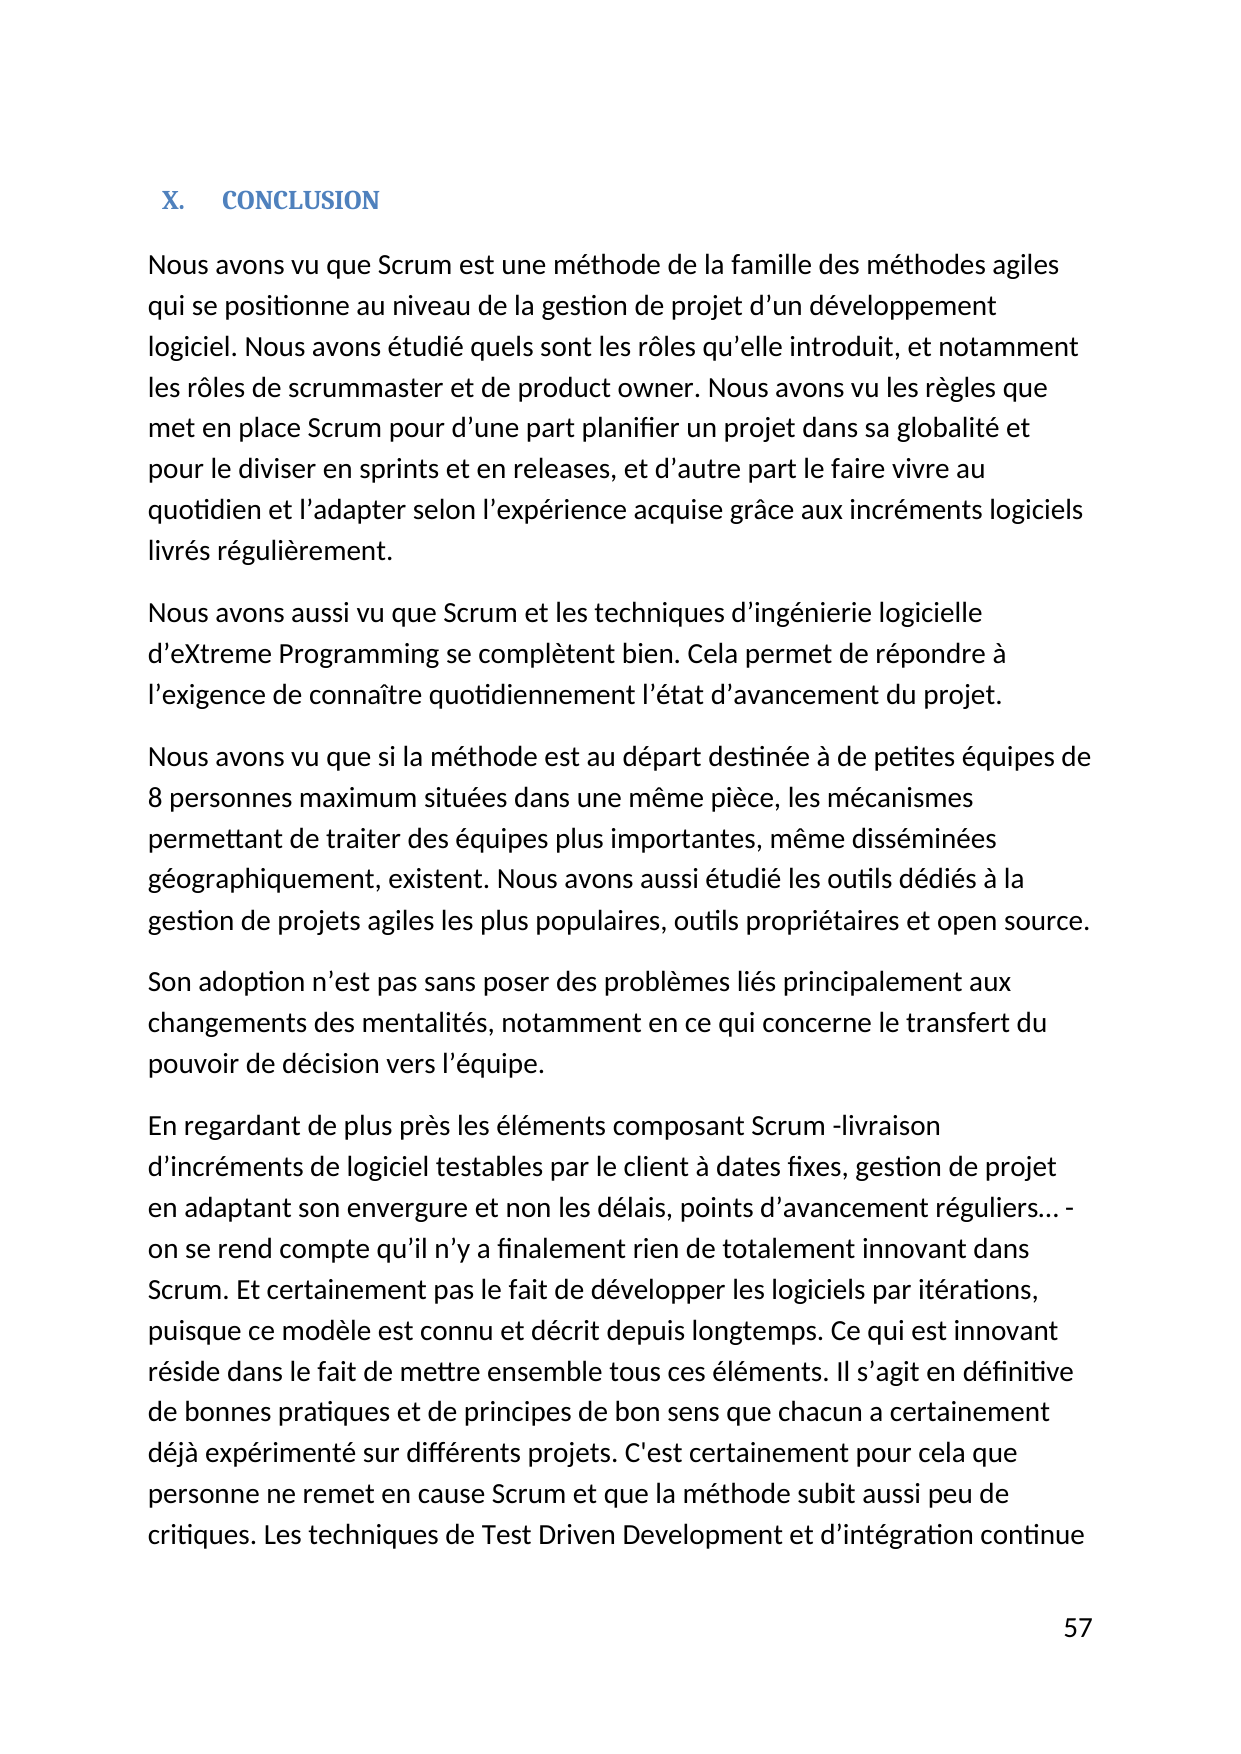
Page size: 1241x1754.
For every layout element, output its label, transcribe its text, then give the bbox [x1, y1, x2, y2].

text Nous avons vu que si la méthode est au départ destinée à de petites équipes de 8 personnes maximum situées dans une même pièce, les mécanismes permettant de traiter des équipes plus importantes, même disséminées géographiquement, existent. Nous avons aussi étudié les outils dédiés à la gestion de projets agiles les plus populaires, outils propriétaires et open source. [148, 738, 1093, 937]
subtitle CONCLUSION [185, 185, 1093, 216]
text Nous avons aussi vu que Scrum et les techniques d’ingénierie logicielle d’eXtreme Programming se complètent bien. Cela permet de répondre à l’exigence de connaître quotidiennement l’état d’avancement du projet. [148, 594, 1093, 712]
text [148, 1107, 1093, 1552]
text Nous avons vu que Scrum est une méthode de la famille des méthodes agiles qui se positionne au niveau de la gestion de projet d’un développement logiciel. Nous avons étudié quels sont les rôles qu’elle introduit, et notamment les rôles de scrummaster et de product owner. Nous avons vu les règles que met en place Scrum pour d’une part planifier un projet dans sa globalité et pour le diviser en sprints et en releases, et d’autre part le faire vivre au quotidien et l’adapter selon l’expérience acquise grâce aux incréments logiciels livrés régulièrement. [148, 246, 1093, 568]
text Son adoption n’est pas sans poser des problèmes liés principalement aux changements des mentalités, notamment en ce qui concerne le transfert du pouvoir de décision vers l’équipe. [148, 963, 1093, 1081]
